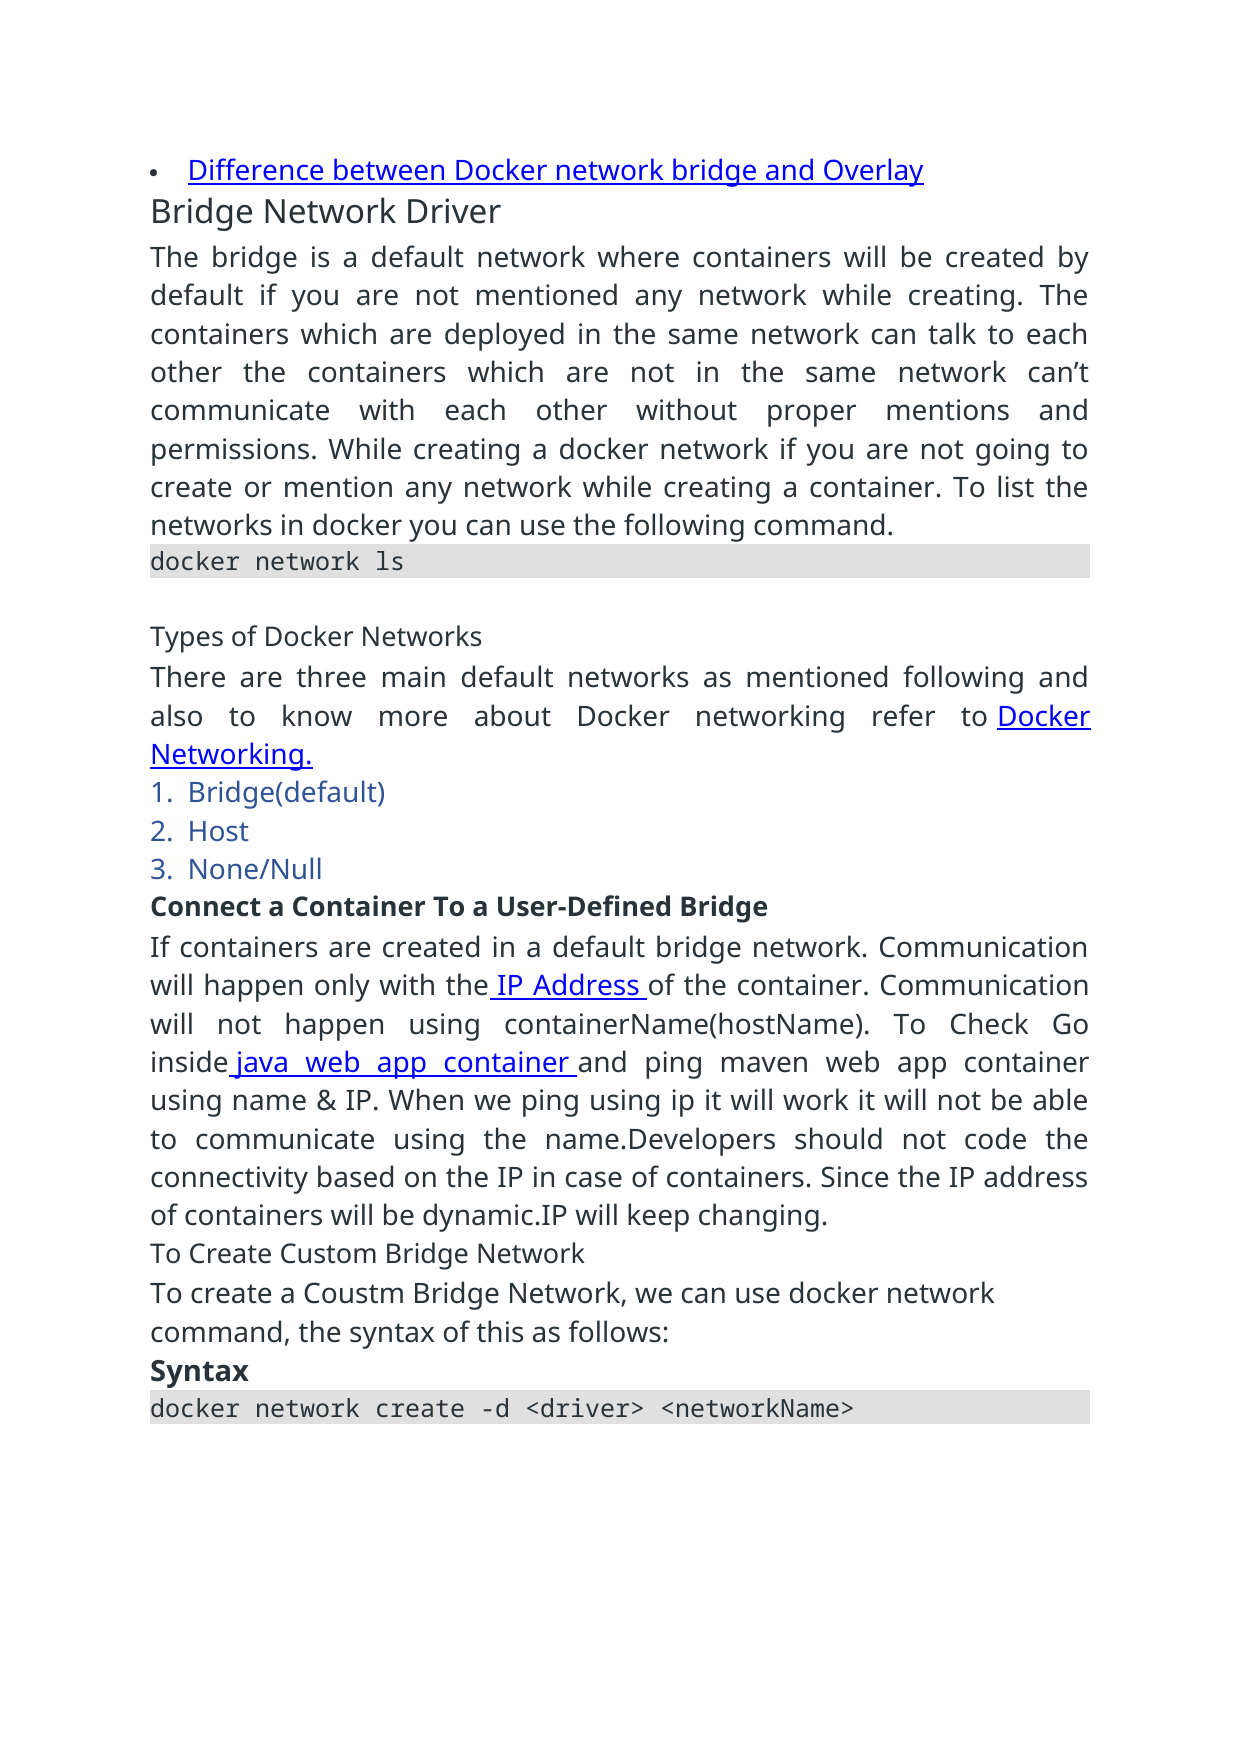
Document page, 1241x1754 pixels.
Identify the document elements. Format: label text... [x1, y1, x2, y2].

text docker network ls [150, 544, 1090, 578]
list None/Null [150, 849, 1090, 888]
subtitle Types of Docker Networks [150, 618, 1090, 655]
text docker network create -d <driver> <networkName> [150, 1390, 1090, 1424]
text There are three main default networks as mentioned following and also to know more about Docker networking refer to Docker Networking. [150, 658, 1090, 773]
subtitle Syntax [150, 1351, 1090, 1390]
text To create a Coustm Bridge Network, we can use docker network command, the syntax of this as follows: [150, 1274, 1090, 1351]
text If containers are created in a default bridge network. Communication will happen only with the IP Address of the container. Communication will not happen using containerName(hostName). To Check Go inside java web app container and ping maven web app container using name & IP. When we ping using ip it will work it will not be able to communicate using the name.Developers should not code the connectivity based on the IP in case of containers. Since the IP address of containers will be dynamic.IP will keep changing. [150, 927, 1090, 1234]
list Host [150, 811, 1090, 849]
subtitle Connect a Container To a User-Defined Bridge [150, 888, 1090, 924]
list Difference between Docker network bridge and Overlay [150, 150, 1090, 188]
subtitle Bridge Network Driver [150, 188, 1090, 234]
subtitle To Create Custom Bridge Network [150, 1234, 1090, 1271]
list Bridge(default) [150, 773, 1090, 811]
text The bridge is a default network where containers will be created by default if you are not mentioned any network while creating. The containers which are deployed in the same network can talk to each other the containers which are not in the same network can’t communicate with each other without proper mentions and permissions. While creating a docker network if you are not going to create or mention any network while creating a container. To list the networks in docker you can use the following command. [150, 237, 1090, 544]
